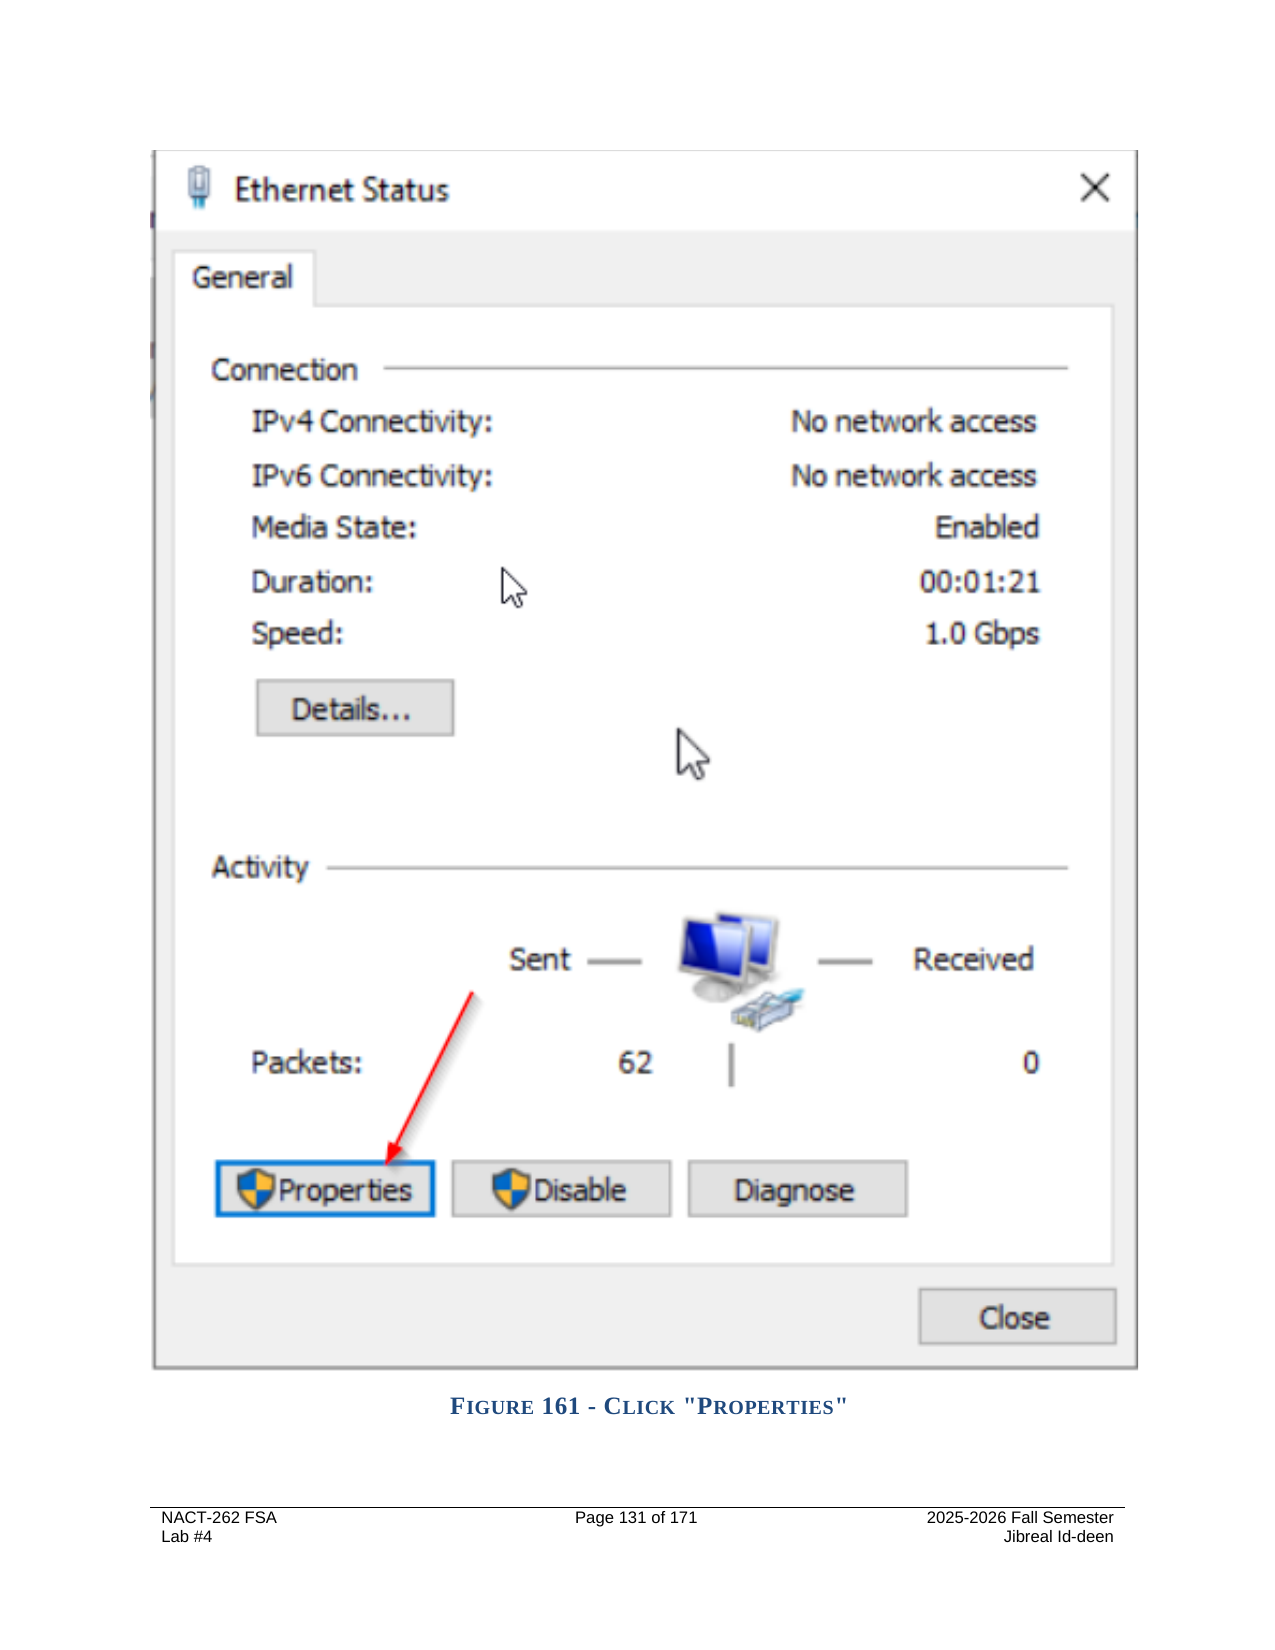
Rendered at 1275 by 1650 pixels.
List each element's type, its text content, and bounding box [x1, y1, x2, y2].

picture [150, 150, 1139, 1377]
